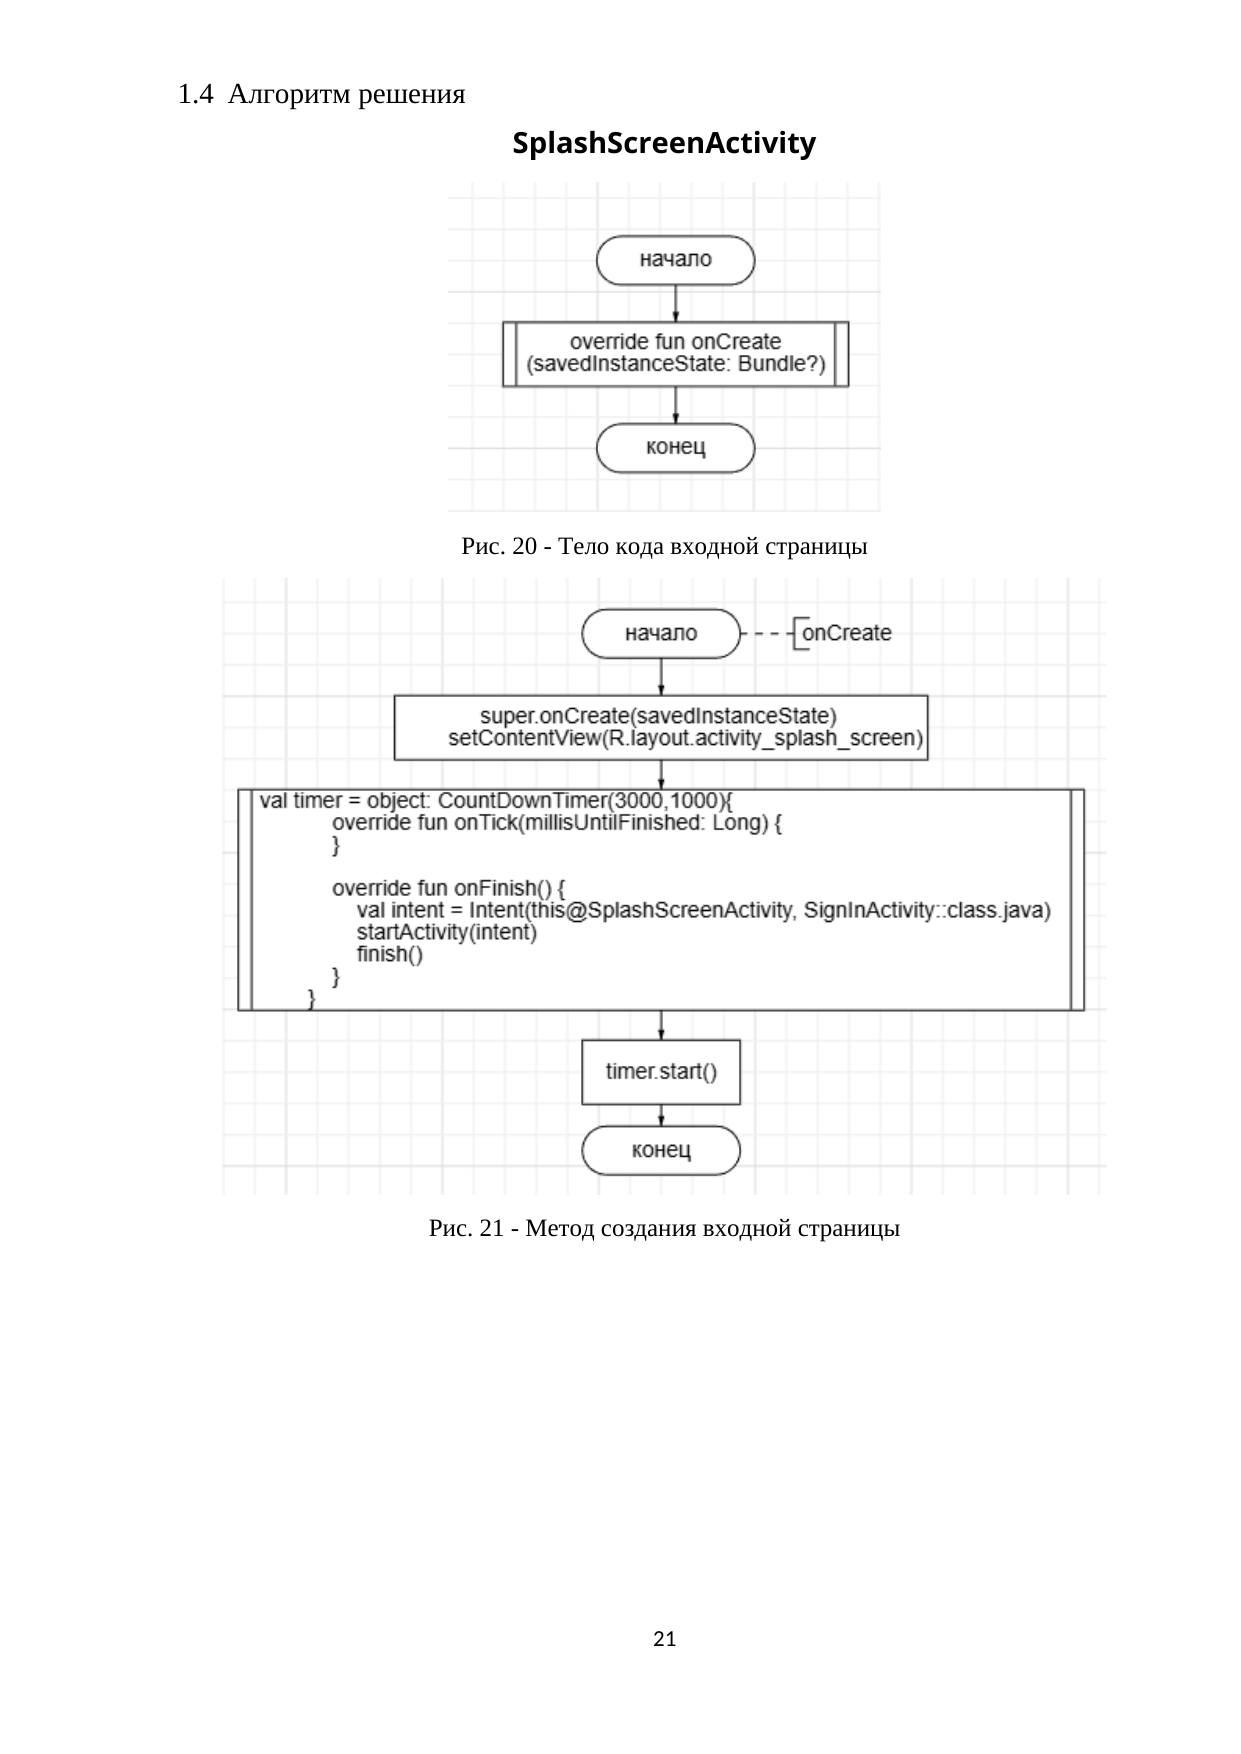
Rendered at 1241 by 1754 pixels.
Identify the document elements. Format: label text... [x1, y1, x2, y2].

picture [222, 578, 1107, 1195]
picture [448, 182, 881, 512]
text Рис. 21 - Метод создания входной страницы [177, 1213, 1152, 1242]
subtitle Алгоритм решения [177, 76, 1152, 109]
text Рис. 20 - Тело кода входной страницы [177, 531, 1152, 560]
text SplashScreenActivity [177, 123, 1152, 162]
